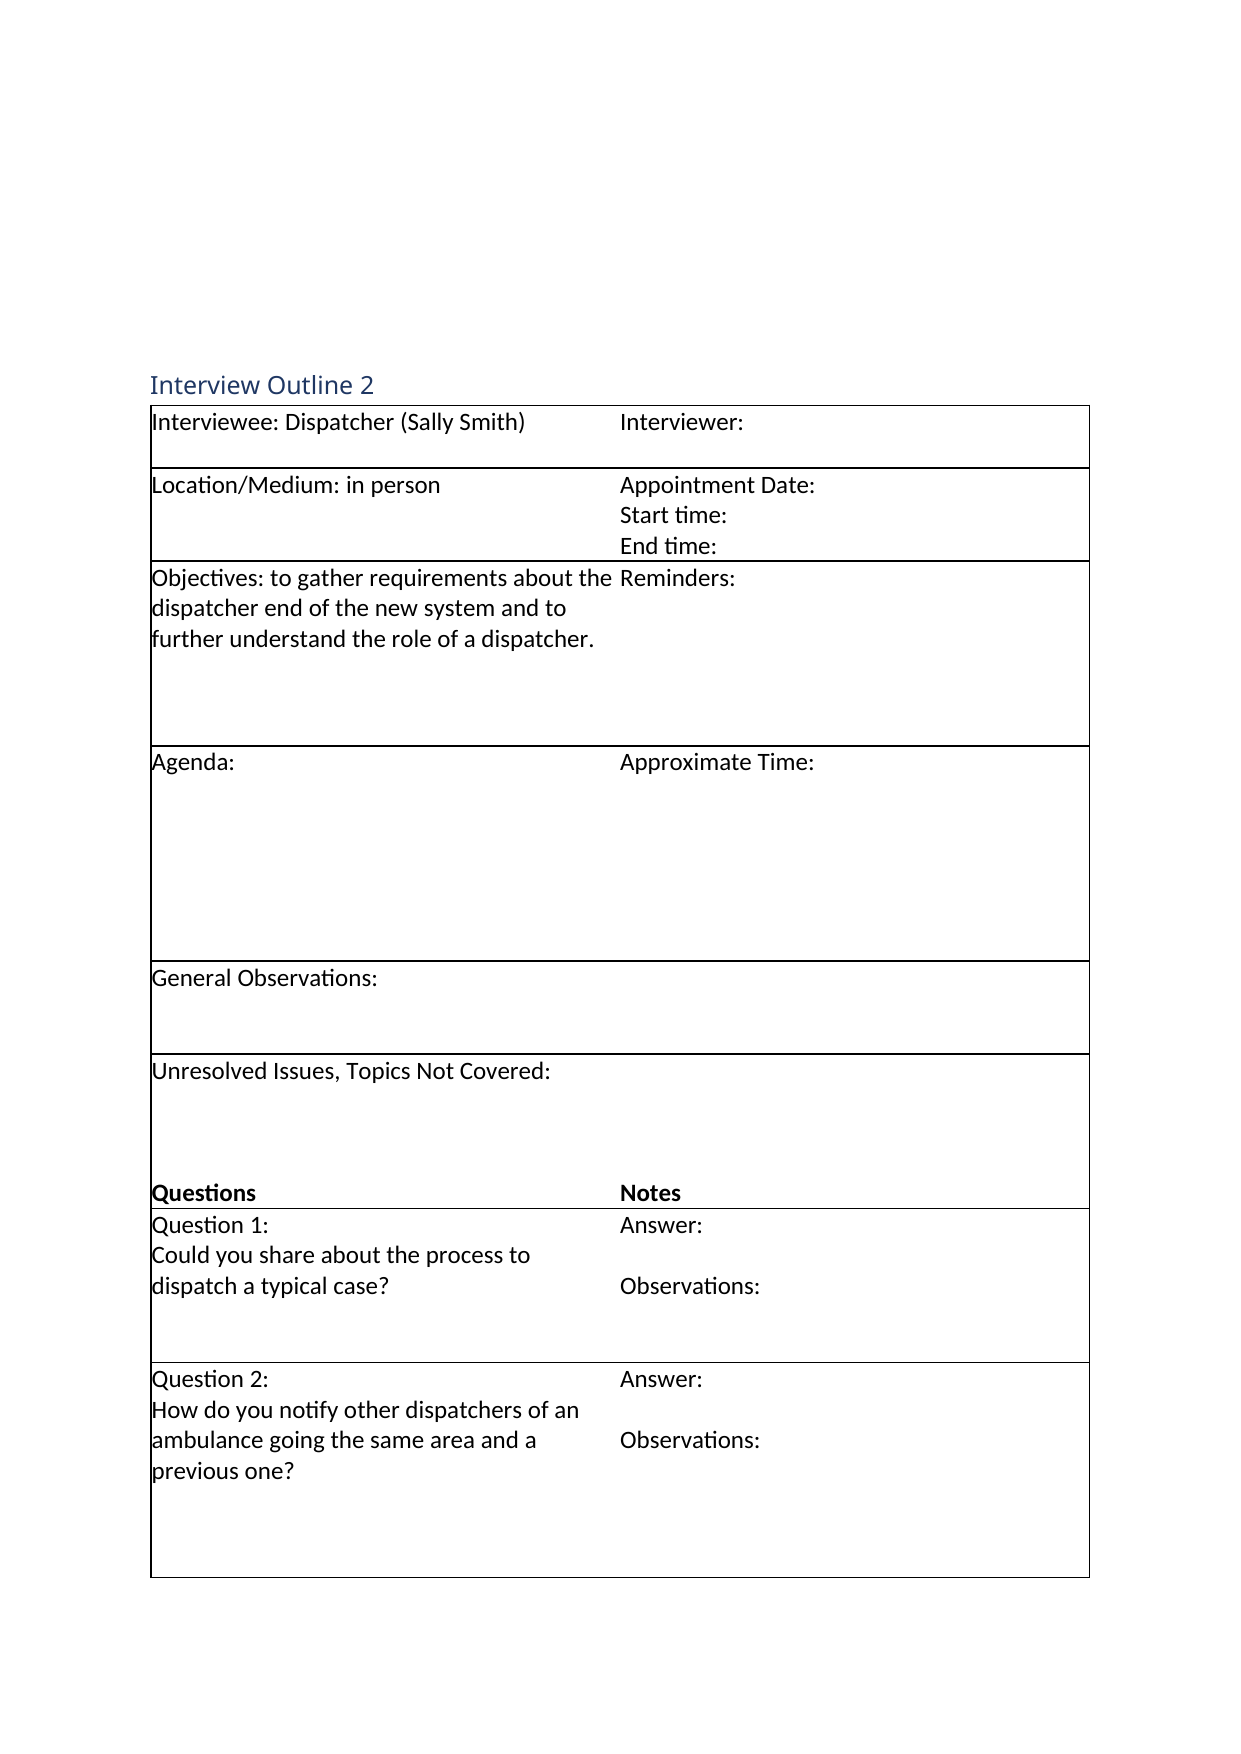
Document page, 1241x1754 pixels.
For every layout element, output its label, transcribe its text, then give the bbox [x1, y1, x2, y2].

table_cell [152, 1363, 619, 1577]
table_cell Notes [619, 1177, 1089, 1207]
table_cell Reminders: [619, 562, 1089, 745]
table_cell Agenda: [152, 747, 619, 960]
table_cell Objectives: to gather requirements about the dispatcher end of the new system and to further understand the role of a dispatcher. [152, 562, 619, 745]
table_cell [619, 1363, 1089, 1577]
table_cell Question 1: Could you share about the process to dispatch a typical case? [152, 1209, 619, 1362]
table_cell Location/Medium: in person [152, 469, 619, 560]
table_cell Answer: Observations: [619, 1209, 1089, 1362]
table_cell General Observations: [152, 962, 1089, 1053]
table_cell Approximate Time: [619, 747, 1089, 960]
table_cell Appointment Date: Start time: End time: [619, 469, 1089, 560]
table_header Interviewer: [619, 406, 1089, 467]
table_cell Questions [152, 1177, 619, 1207]
table_cell Unresolved Issues, Topics Not Covered: [152, 1055, 1089, 1177]
subtitle Interview Outline 2 [150, 368, 1090, 402]
table_header Interviewee: Dispatcher (Sally Smith) [152, 406, 619, 467]
